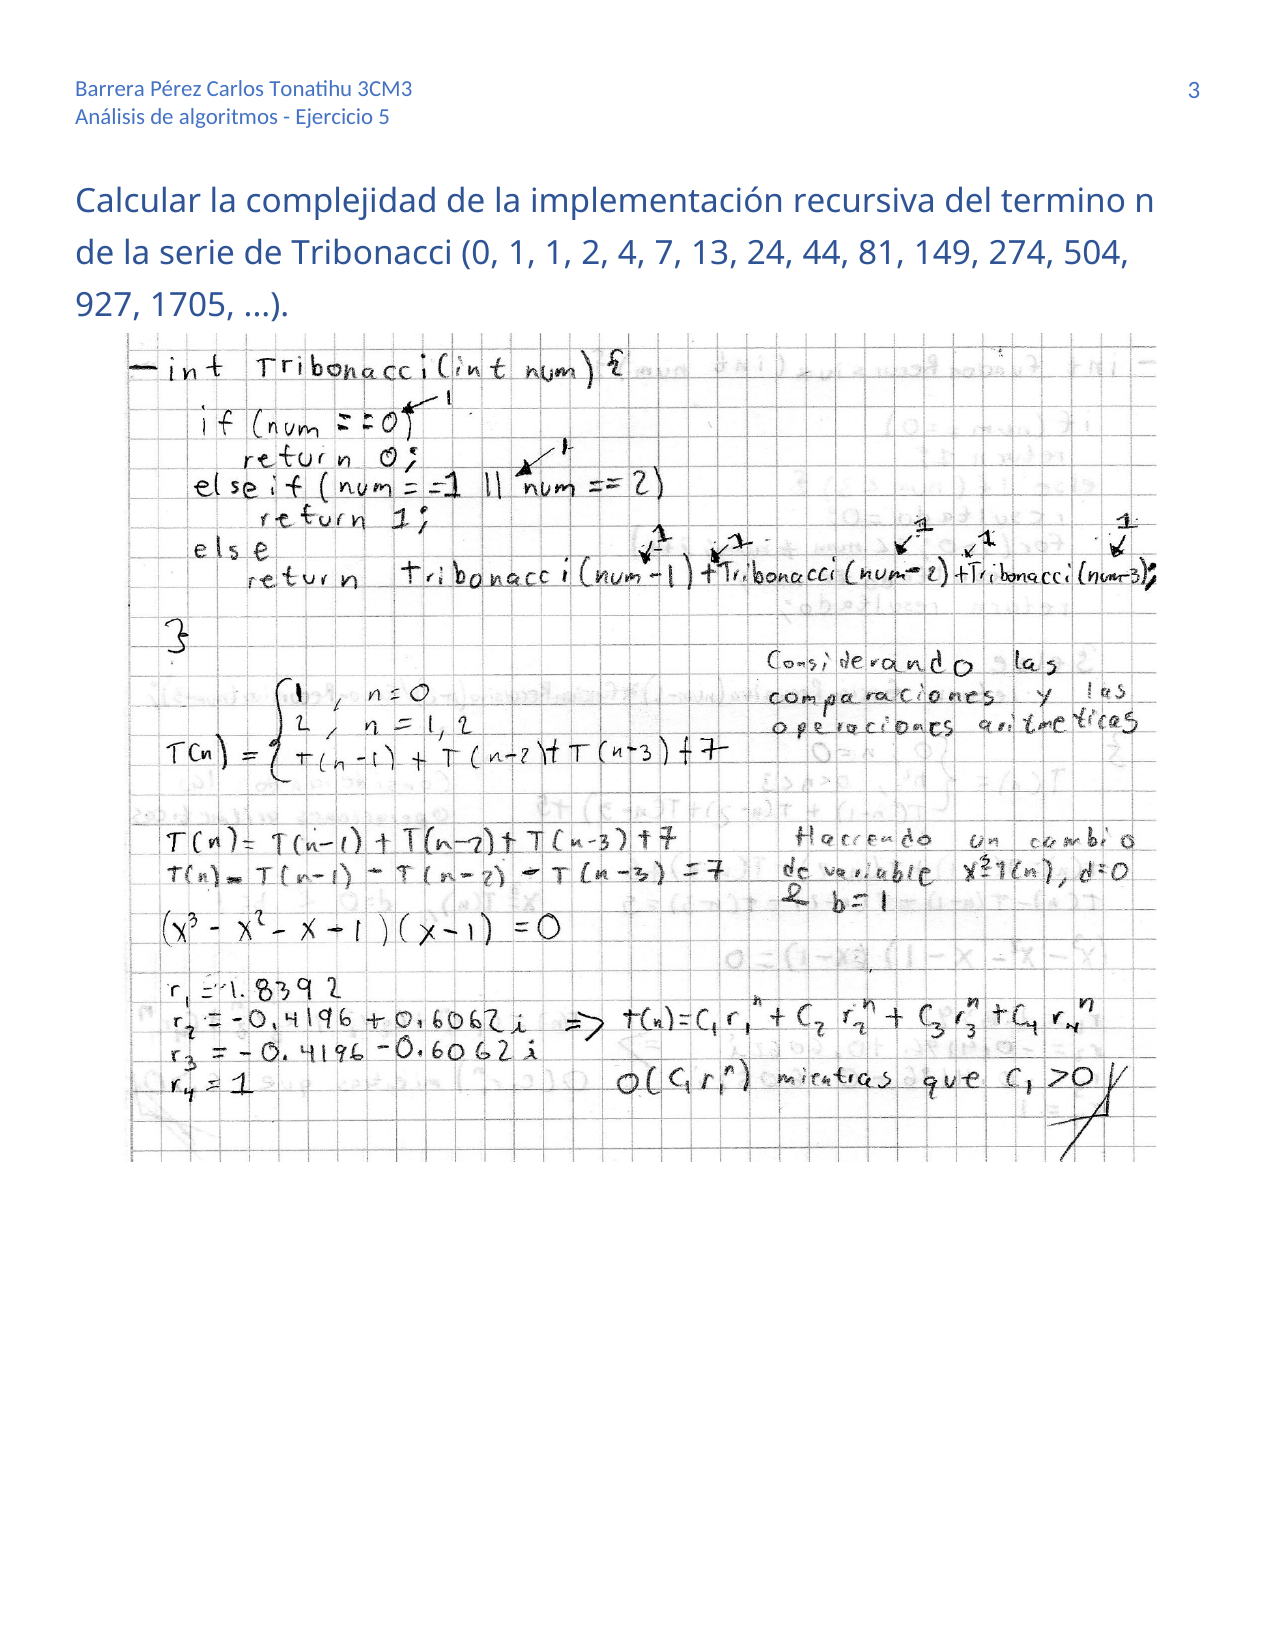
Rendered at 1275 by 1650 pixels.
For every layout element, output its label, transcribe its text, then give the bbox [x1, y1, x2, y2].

subtitle Calcular la complejidad de la implementación recursiva del termino n de la serie de Tribonacci (0, 1, 1, 2, 4, 7, 13, 24, 44, 81, 149, 274, 504, 927, 1705, ...). [75, 177, 1200, 327]
picture [118, 333, 1157, 1162]
